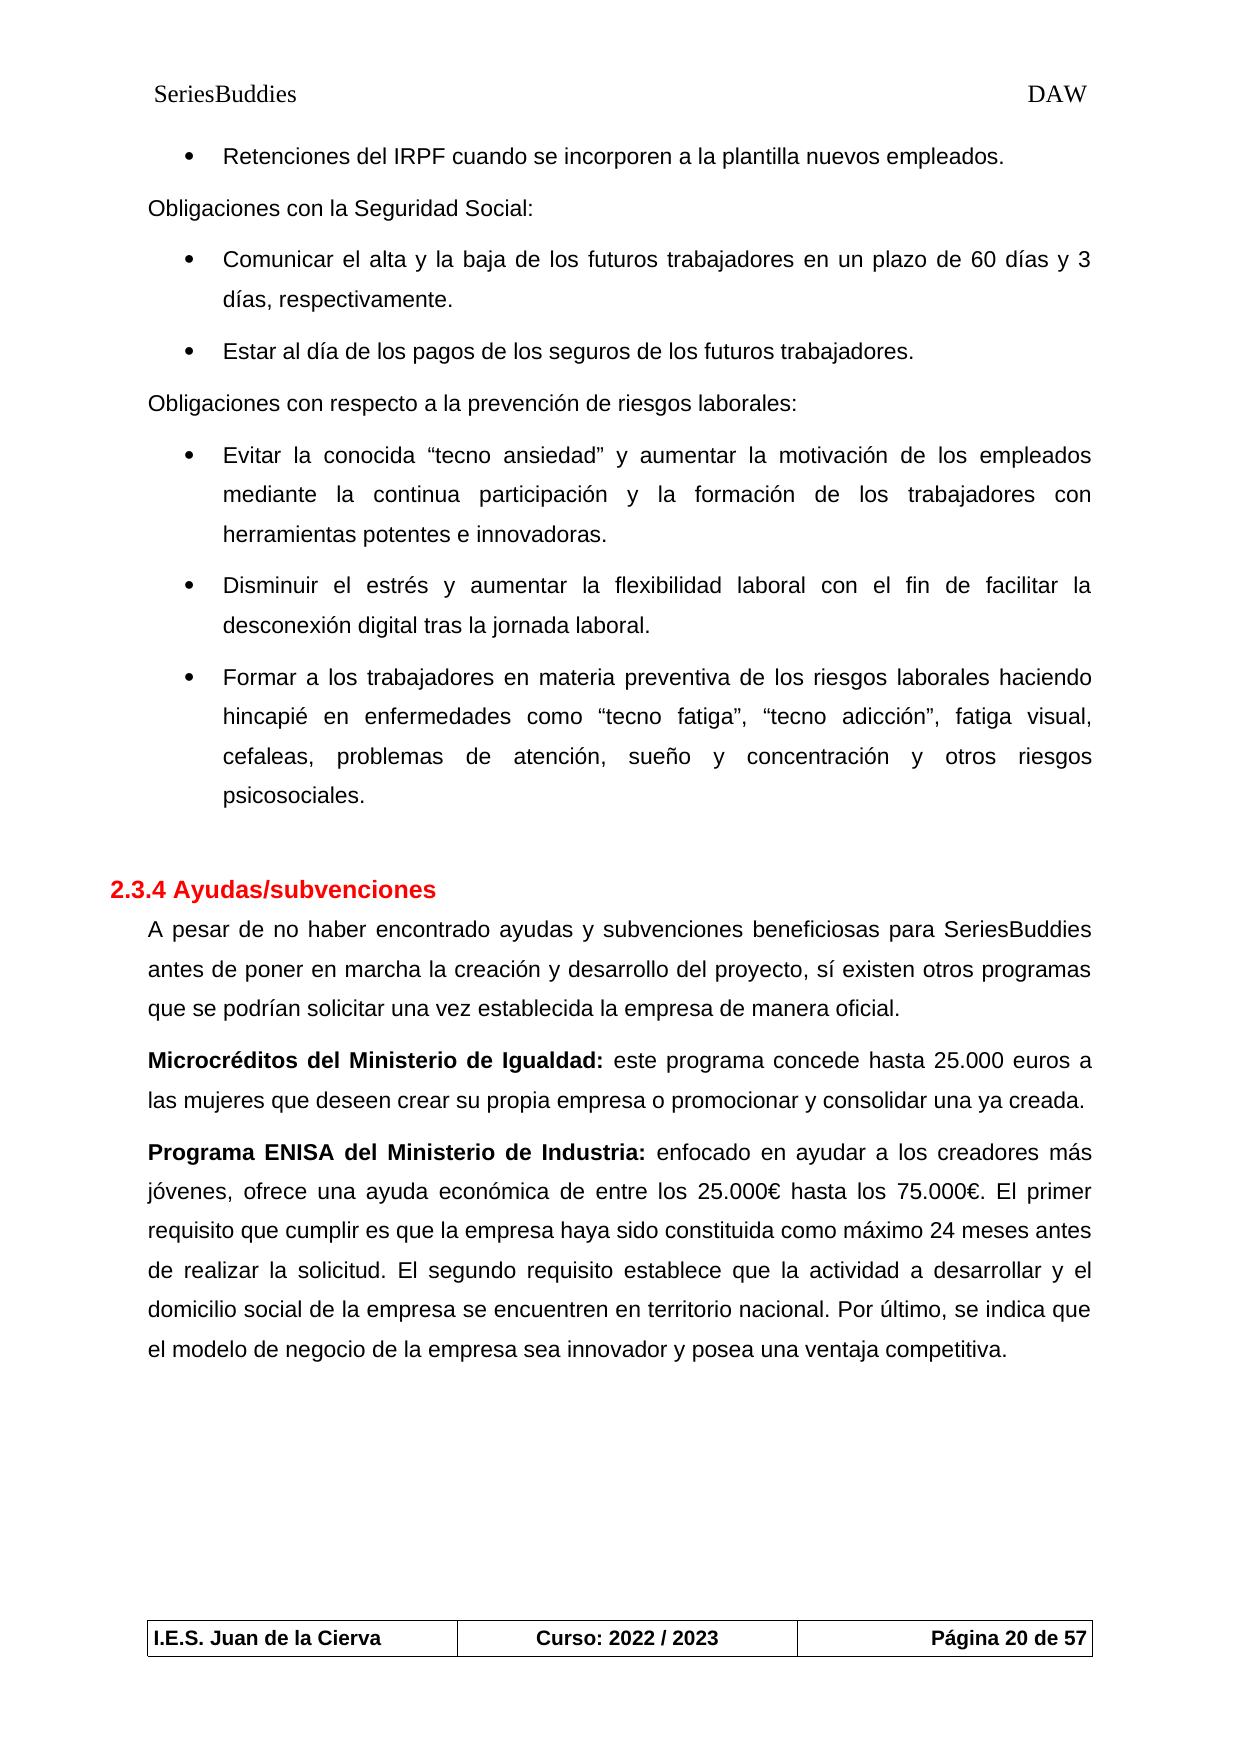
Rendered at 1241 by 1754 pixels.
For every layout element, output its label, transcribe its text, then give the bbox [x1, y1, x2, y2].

list Formar a los trabajadores en materia preventiva de los riesgos laborales haciendo hincapié en enfermedades como “tecno fatiga”, “tecno adicción”, fatiga visual, cefaleas, problemas de atención, sueño y concentración y otros riesgos psicosociales. [185, 664, 1093, 808]
text Obligaciones con la Seguridad Social: [148, 194, 1093, 221]
list Retenciones del IRPF cuando se incorporen a la plantilla nuevos empleados. [185, 143, 1093, 169]
list Disminuir el estrés y aumentar la flexibilidad laboral con el fin de facilitar la desconexión digital tras la jornada laboral. [185, 572, 1093, 638]
text Programa ENISA del Ministerio de Industria: enfocado en ayudar a los creadores más jóvenes, ofrece una ayuda económica de entre los 25.000€ hasta los 75.000€. El primer requisito que cumplir es que la empresa haya sido constituida como máximo 24 meses antes de realizar la solicitud. El segundo requisito establece que la actividad a desarrollar y el domicilio social de la empresa se encuentren en territorio nacional. Por último, se indica que el modelo de negocio de la empresa sea innovador y posea una ventaja competitiva. [148, 1138, 1093, 1362]
text A pesar de no haber encontrado ayudas y subvenciones beneficiosas para SeriesBuddies antes de poner en marcha la creación y desarrollo del proyecto, sí existen otros programas que se podrían solicitar una vez establecida la empresa de manera oficial. [148, 916, 1093, 1022]
text 2.3.4 Ayudas/subvenciones [110, 875, 1093, 904]
text Obligaciones con respecto a la prevención de riesgos laborales: [148, 390, 1093, 416]
text Microcréditos del Ministerio de Igualdad: este programa concede hasta 25.000 euros a las mujeres que deseen crear su propia empresa o promocionar y consolidar una ya creada. [148, 1047, 1093, 1113]
list Estar al día de los pagos de los seguros de los futuros trabajadores. [185, 338, 1093, 364]
list Comunicar el alta y la baja de los futuros trabajadores en un plazo de 60 días y 3 días, respectivamente. [185, 246, 1093, 312]
list Evitar la conocida “tecno ansiedad” y aumentar la motivación de los empleados mediante la continua participación y la formación de los trabajadores con herramientas potentes e innovadoras. [185, 442, 1093, 547]
